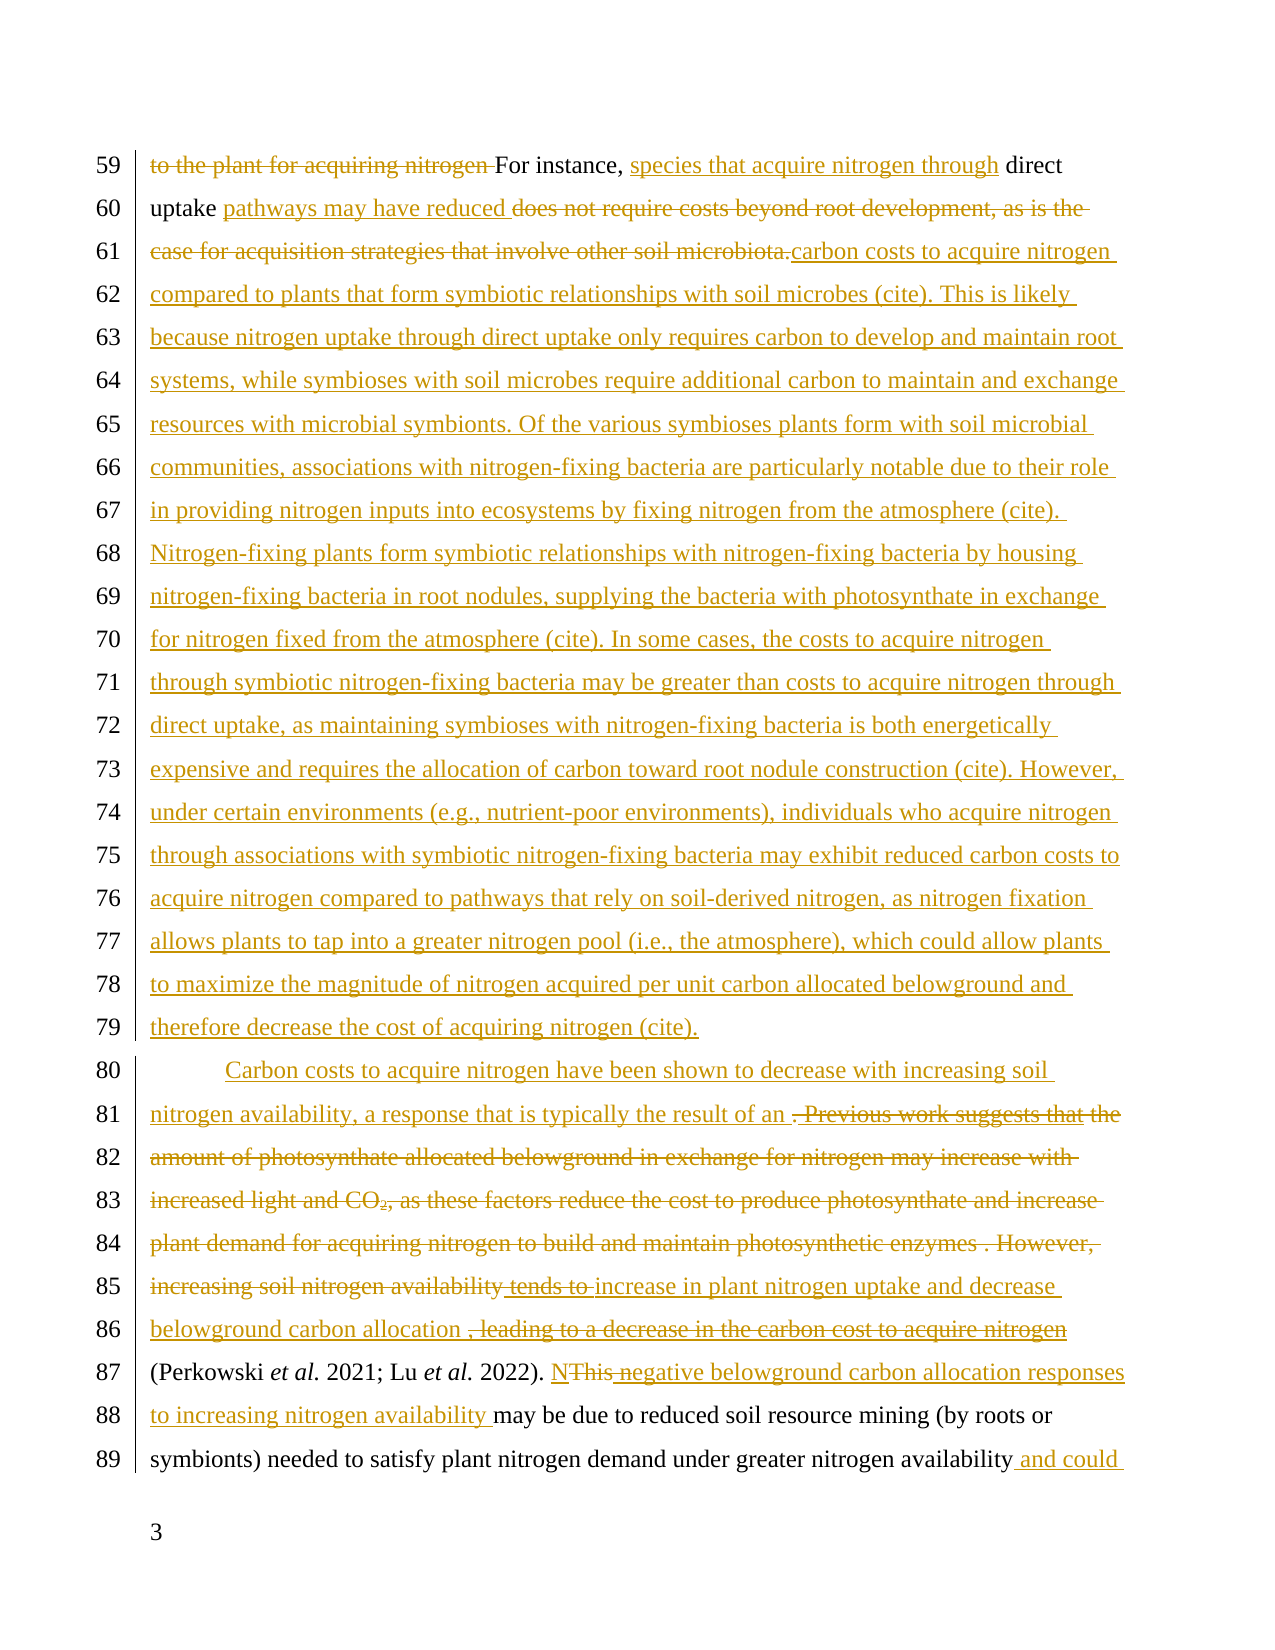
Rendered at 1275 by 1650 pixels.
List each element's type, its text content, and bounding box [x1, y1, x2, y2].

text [150, 1056, 1125, 1472]
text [150, 150, 1125, 391]
text For instance, direct uptake [150, 392, 1125, 1041]
